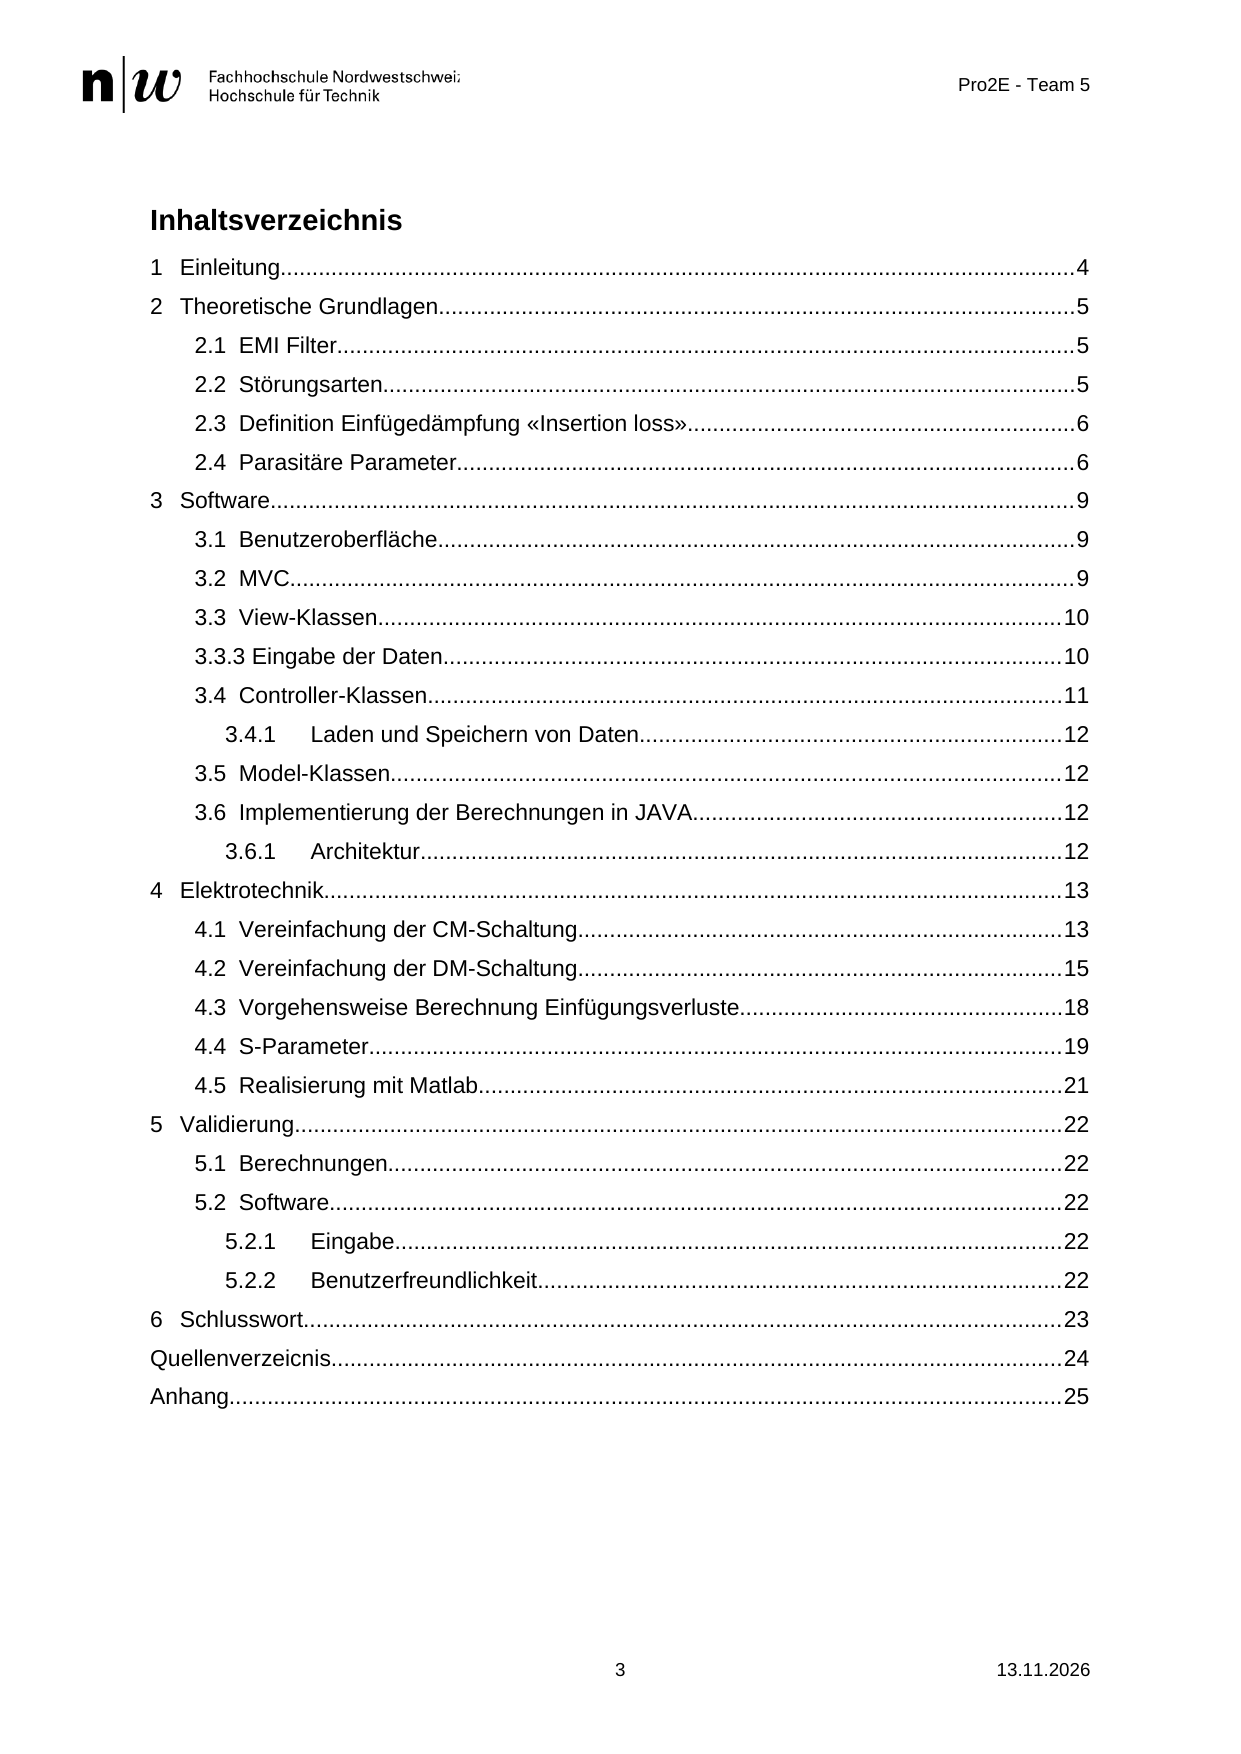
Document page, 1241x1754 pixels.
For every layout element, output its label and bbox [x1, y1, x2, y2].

picture [81, 56, 460, 113]
